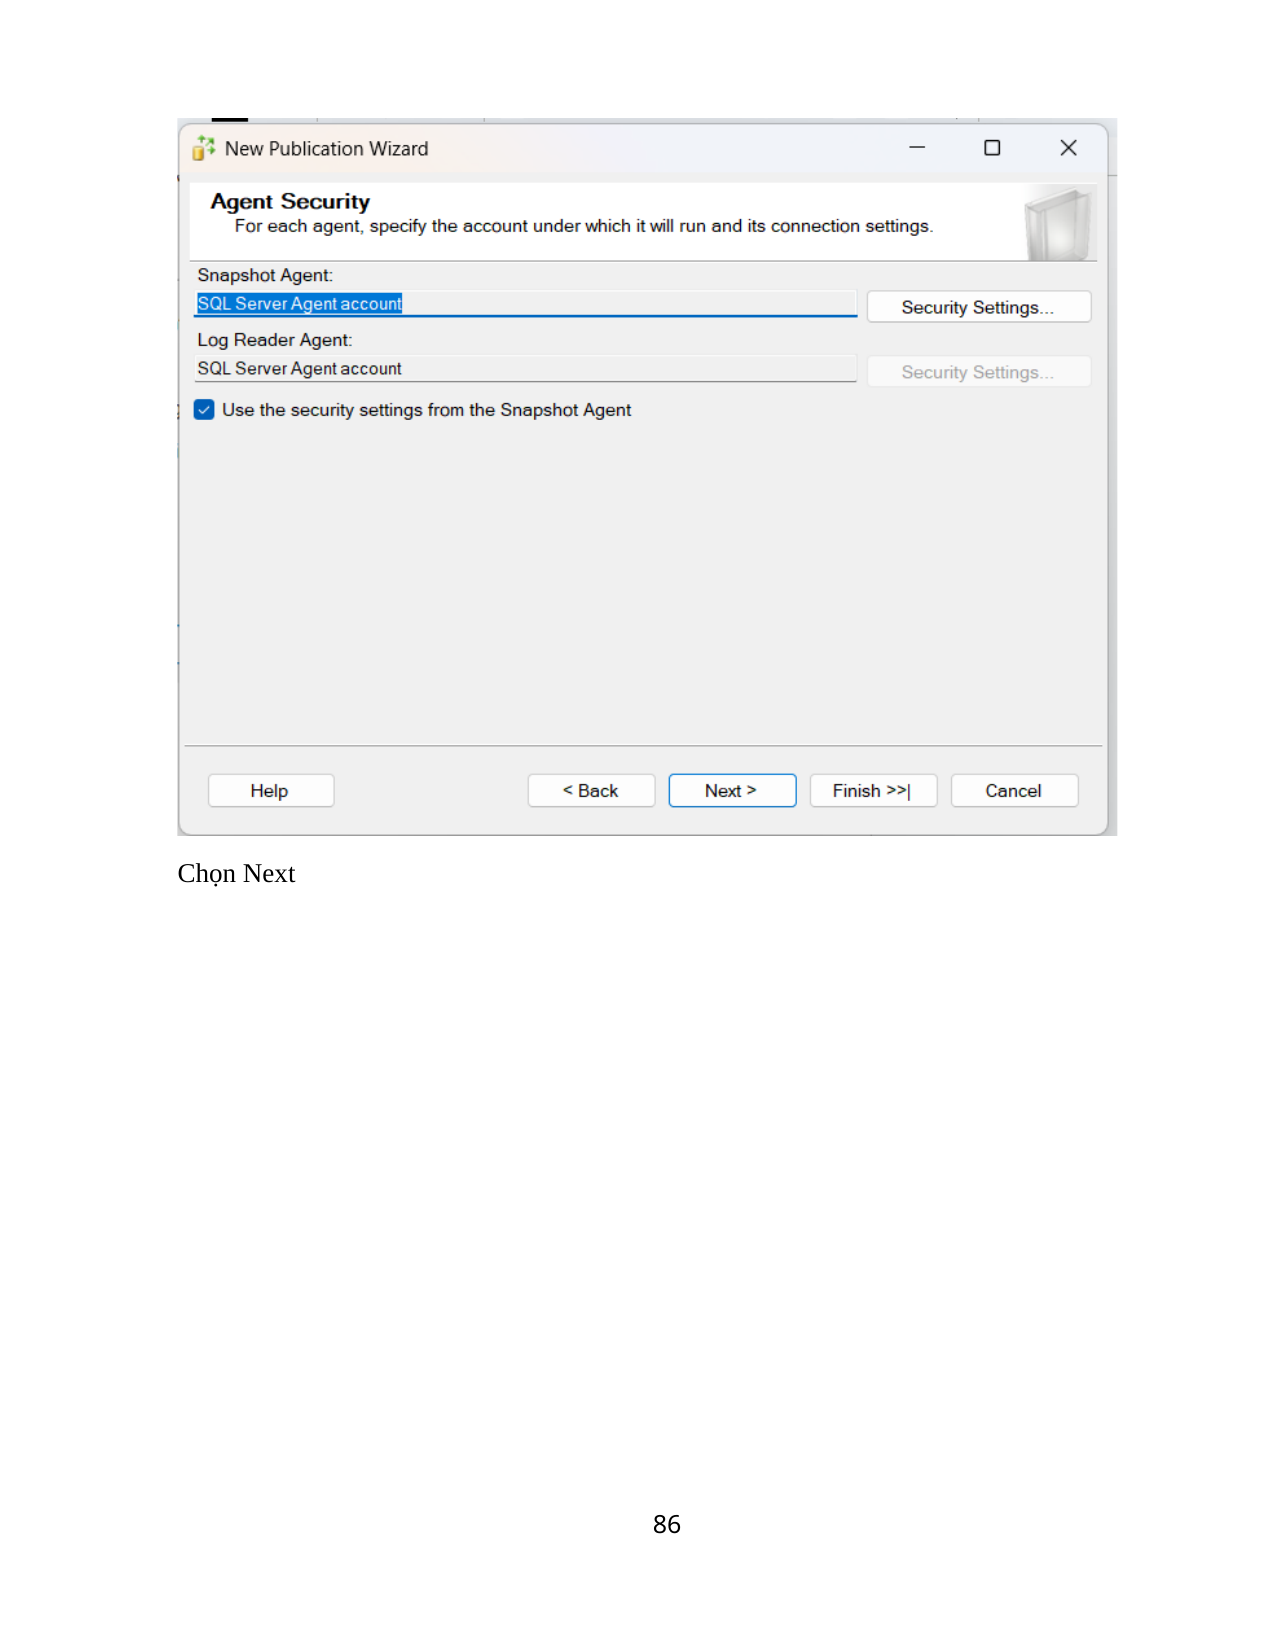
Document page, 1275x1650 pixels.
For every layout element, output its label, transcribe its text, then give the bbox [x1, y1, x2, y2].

picture [177, 118, 1118, 836]
text Chọn Next [177, 857, 1157, 888]
